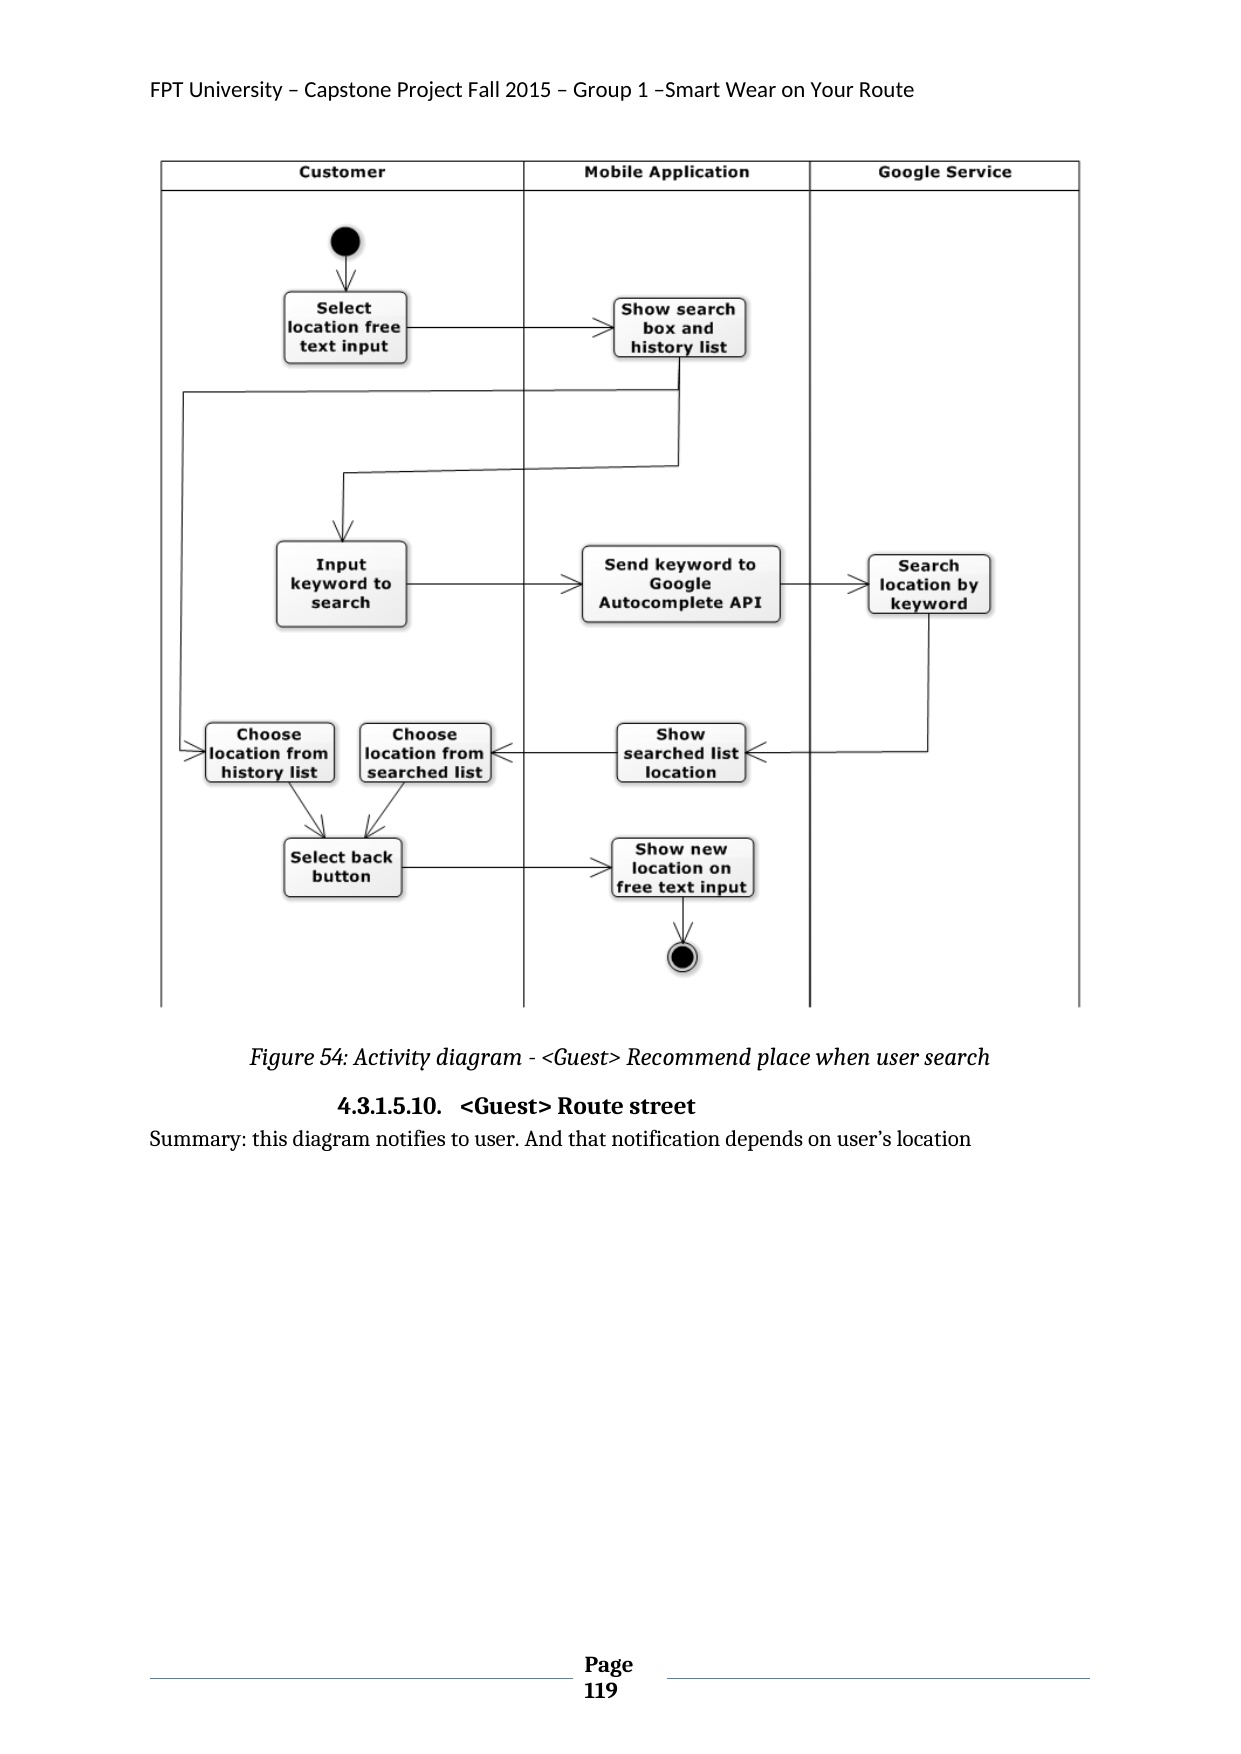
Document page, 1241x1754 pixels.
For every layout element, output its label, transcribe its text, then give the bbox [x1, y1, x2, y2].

text Figure 54: Activity diagram - <Guest> Recommend place when user search [150, 1043, 1090, 1071]
text Summary: this diagram notifies to user. And that notification depends on user’s location [150, 1125, 1090, 1152]
subtitle <Guest> Route street [337, 1092, 1090, 1121]
picture [150, 150, 1091, 1018]
